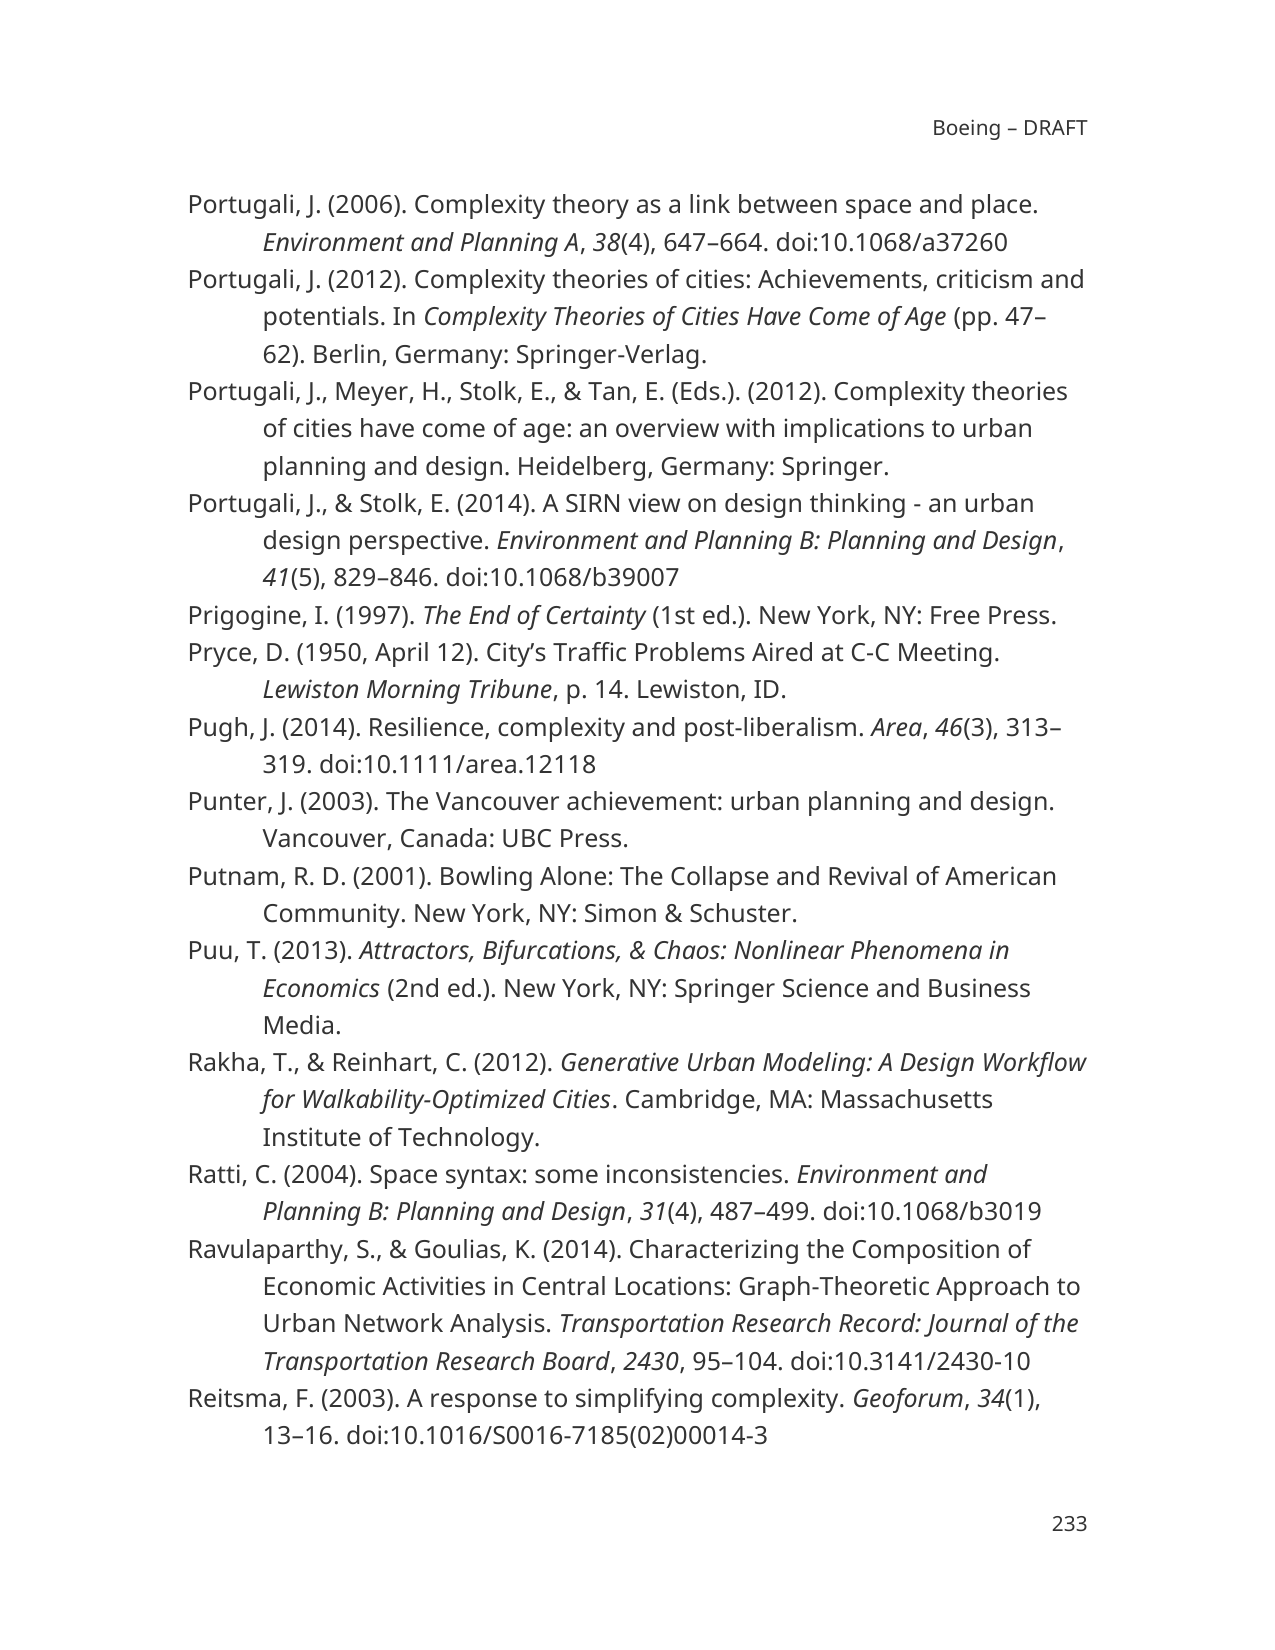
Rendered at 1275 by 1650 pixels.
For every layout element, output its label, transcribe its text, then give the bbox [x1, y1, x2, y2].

text Rakha, T., & Reinhart, C. (2012). Generative Urban Modeling: A Design Workflow for Walkability-Optimized Cities. Cambridge, MA: Massachusetts Institute of Technology. [187, 1045, 1087, 1154]
text Putnam, R. D. (2001). Bowling Alone: The Collapse and Revival of American Community. New York, NY: Simon & Schuster. [187, 859, 1087, 930]
text Portugali, J. (2012). Complexity theories of cities: Achievements, criticism and potentials. In Complexity Theories of Cities Have Come of Age (pp. 47–62). Berlin, Germany: Springer-Verlag. [187, 262, 1087, 371]
text Reitsma, F. (2003). A response to simplifying complexity. Geoforum, 34(1), 13–16. doi:10.1016/S0016-7185(02)00014-3 [187, 1381, 1087, 1452]
text Pryce, D. (1950, April 12). City’s Traffic Problems Aired at C-C Meeting. Lewiston Morning Tribune, p. 14. Lewiston, ID. [187, 635, 1087, 706]
text Prigogine, I. (1997). The End of Certainty (1st ed.). New York, NY: Free Press. [187, 598, 1087, 632]
text Portugali, J. (2006). Complexity theory as a link between space and place. Environment and Planning A, 38(4), 647–664. doi:10.1068/a37260 [187, 187, 1087, 259]
text Ravulaparthy, S., & Goulias, K. (2014). Characterizing the Composition of Economic Activities in Central Locations: Graph-Theoretic Approach to Urban Network Analysis. Transportation Research Record: Journal of the Transportation Research Board, 2430, 95–104. doi:10.3141/2430-10 [187, 1232, 1087, 1377]
text Punter, J. (2003). The Vancouver achievement: urban planning and design. Vancouver, Canada: UBC Press. [187, 784, 1087, 855]
text Portugali, J., Meyer, H., Stolk, E., & Tan, E. (Eds.). (2012). Complexity theories of cities have come of age: an overview with implications to urban planning and design. Heidelberg, Germany: Springer. [187, 374, 1087, 482]
text Ratti, C. (2004). Space syntax: some inconsistencies. Environment and Planning B: Planning and Design, 31(4), 487–499. doi:10.1068/b3019 [187, 1157, 1087, 1228]
text Portugali, J., & Stolk, E. (2014). A SIRN view on design thinking - an urban design perspective. Environment and Planning B: Planning and Design, 41(5), 829–846. doi:10.1068/b39007 [187, 486, 1087, 594]
text Pugh, J. (2014). Resilience, complexity and post-liberalism. Area, 46(3), 313–319. doi:10.1111/area.12118 [187, 709, 1087, 781]
text Puu, T. (2013). Attractors, Bifurcations, & Chaos: Nonlinear Phenomena in Economics (2nd ed.). New York, NY: Springer Science and Business Media. [187, 933, 1087, 1042]
